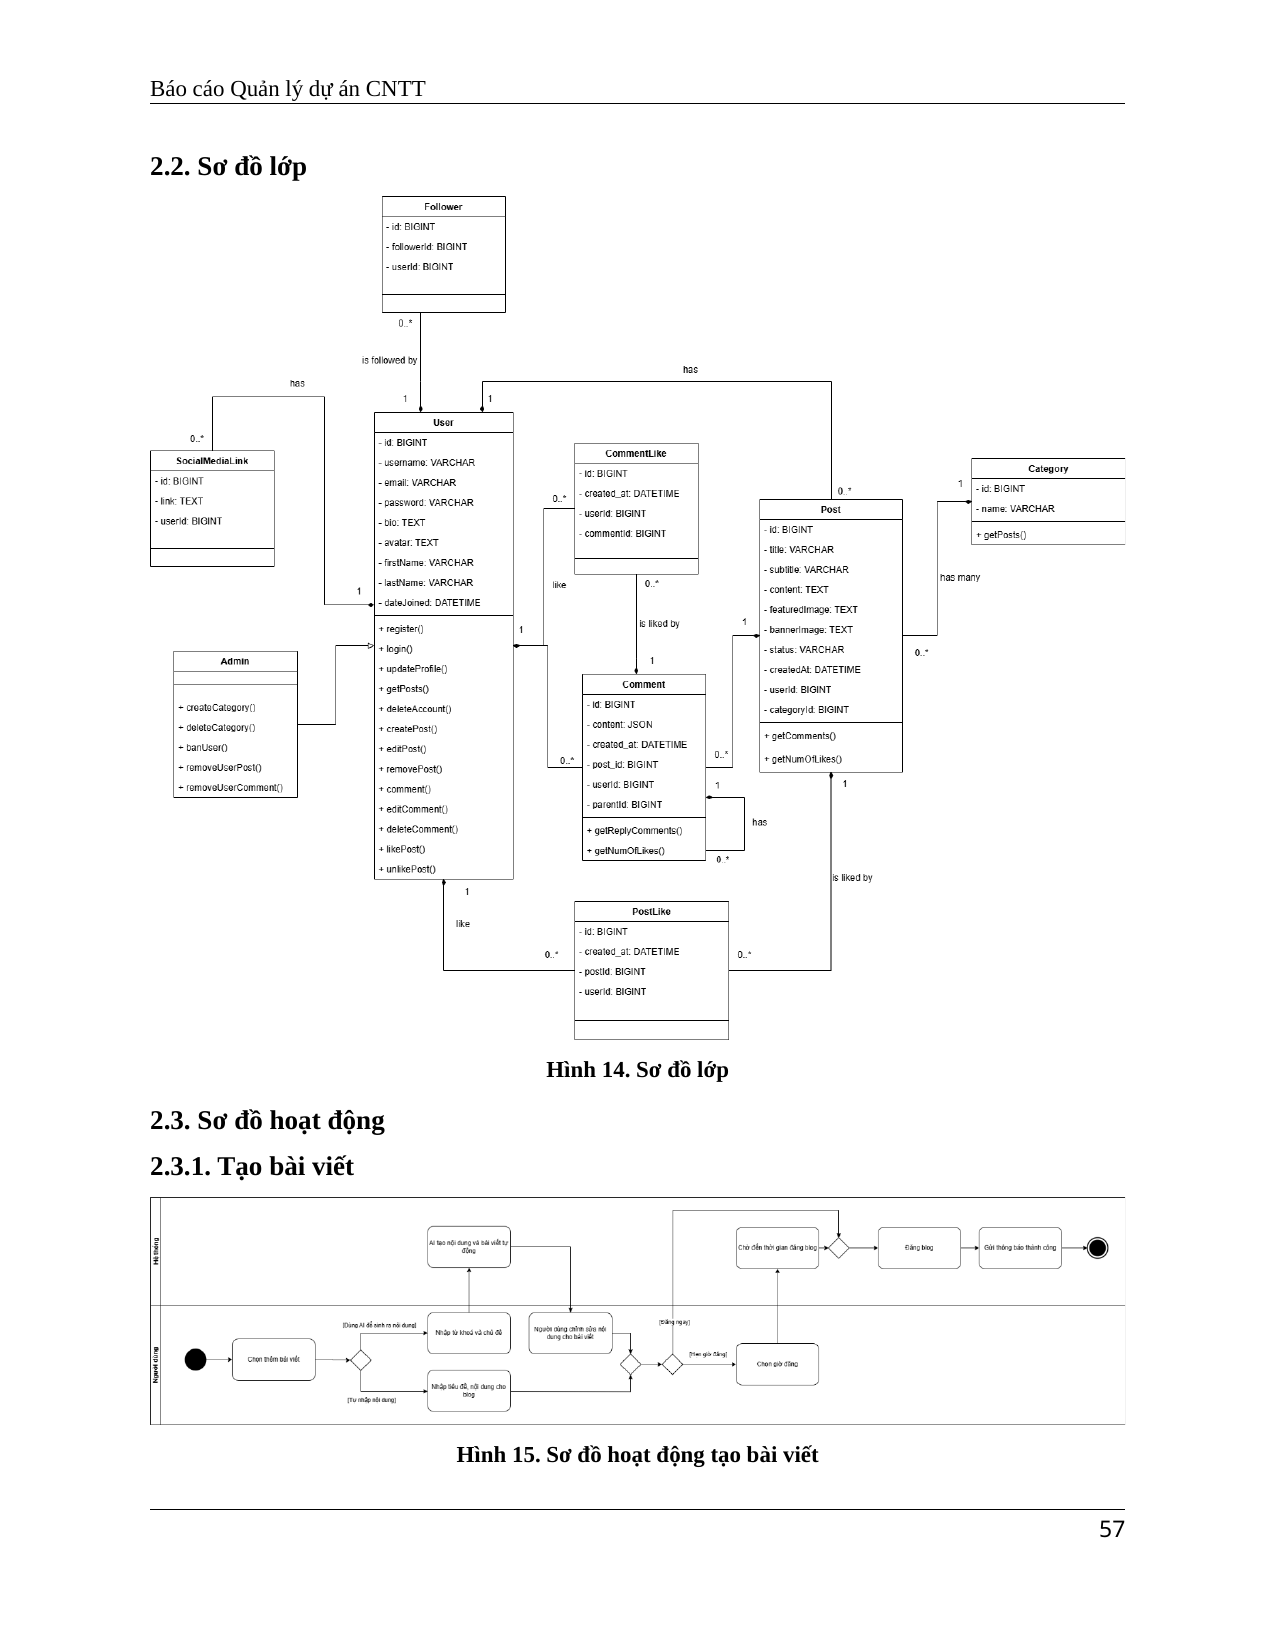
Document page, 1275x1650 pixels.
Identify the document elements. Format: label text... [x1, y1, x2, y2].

picture [150, 1197, 1125, 1425]
subtitle 2.2. Sơ đồ lớp [150, 150, 1125, 181]
text Hình 15. Sơ đồ hoạt động tạo bài viết [150, 1441, 1125, 1468]
subtitle 2.3. Sơ đồ hoạt động [150, 1104, 1125, 1135]
text 2.3.1. Tạo bài viết [150, 1150, 1125, 1181]
picture [150, 196, 1125, 1040]
text Hình 14. Sơ đồ lớp [150, 1057, 1125, 1083]
